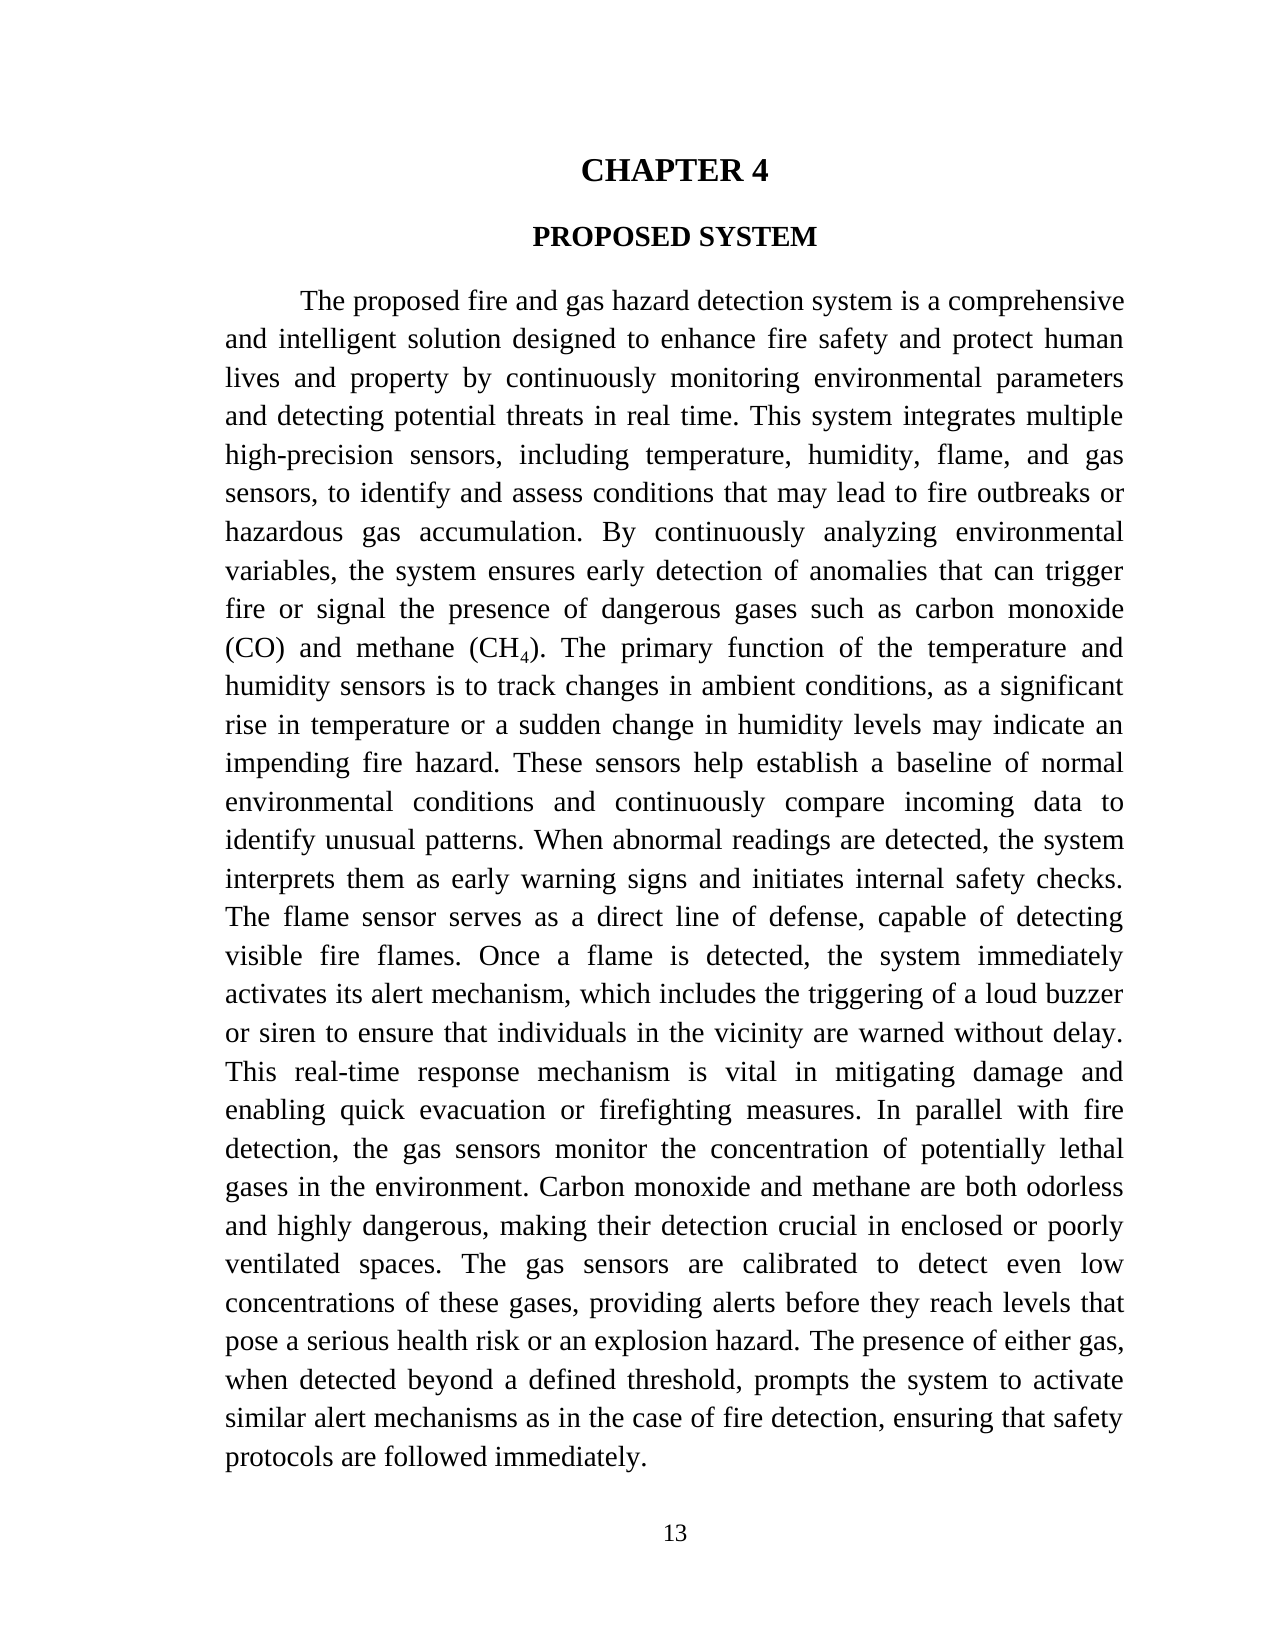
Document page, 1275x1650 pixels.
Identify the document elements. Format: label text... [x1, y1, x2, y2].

subtitle PROPOSED SYSTEM [75, 219, 1275, 253]
text The proposed fire and gas hazard detection system is a comprehensive and intelligent solution designed to enhance fire safety and protect human lives and property by continuously monitoring environmental parameters and detecting potential threats in real time. This system integrates multiple high-precision sensors, including temperature, humidity, flame, and gas sensors, to identify and assess conditions that may lead to fire outbreaks or hazardous gas accumulation. By continuously analyzing environmental variables, the system ensures early detection of anomalies that can trigger fire or signal the presence of dangerous gases such as carbon monoxide (CO) and methane (CH₄). The primary function of the temperature and humidity sensors is to track changes in ambient conditions, as a significant rise in temperature or a sudden change in humidity levels may indicate an impending fire hazard. These sensors help establish a baseline of normal environmental conditions and continuously compare incoming data to identify unusual patterns. When abnormal readings are detected, the system interprets them as early warning signs and initiates internal safety checks. The flame sensor serves as a direct line of defense, capable of detecting visible fire flames. Once a flame is detected, the system immediately activates its alert mechanism, which includes the triggering of a loud buzzer or siren to ensure that individuals in the vicinity are warned without delay. This real-time response mechanism is vital in mitigating damage and enabling quick evacuation or firefighting measures. In parallel with fire detection, the gas sensors monitor the concentration of potentially lethal gases in the environment. Carbon monoxide and methane are both odorless and highly dangerous, making their detection crucial in enclosed or poorly ventilated spaces. The gas sensors are calibrated to detect even low concentrations of these gases, providing alerts before they reach levels that pose a serious health risk or an explosion hazard. The presence of either gas, when detected beyond a defined threshold, prompts the system to activate similar alert mechanisms as in the case of fire detection, ensuring that safety protocols are followed immediately. [225, 283, 1125, 1473]
subtitle CHAPTER 4 [75, 150, 1275, 188]
